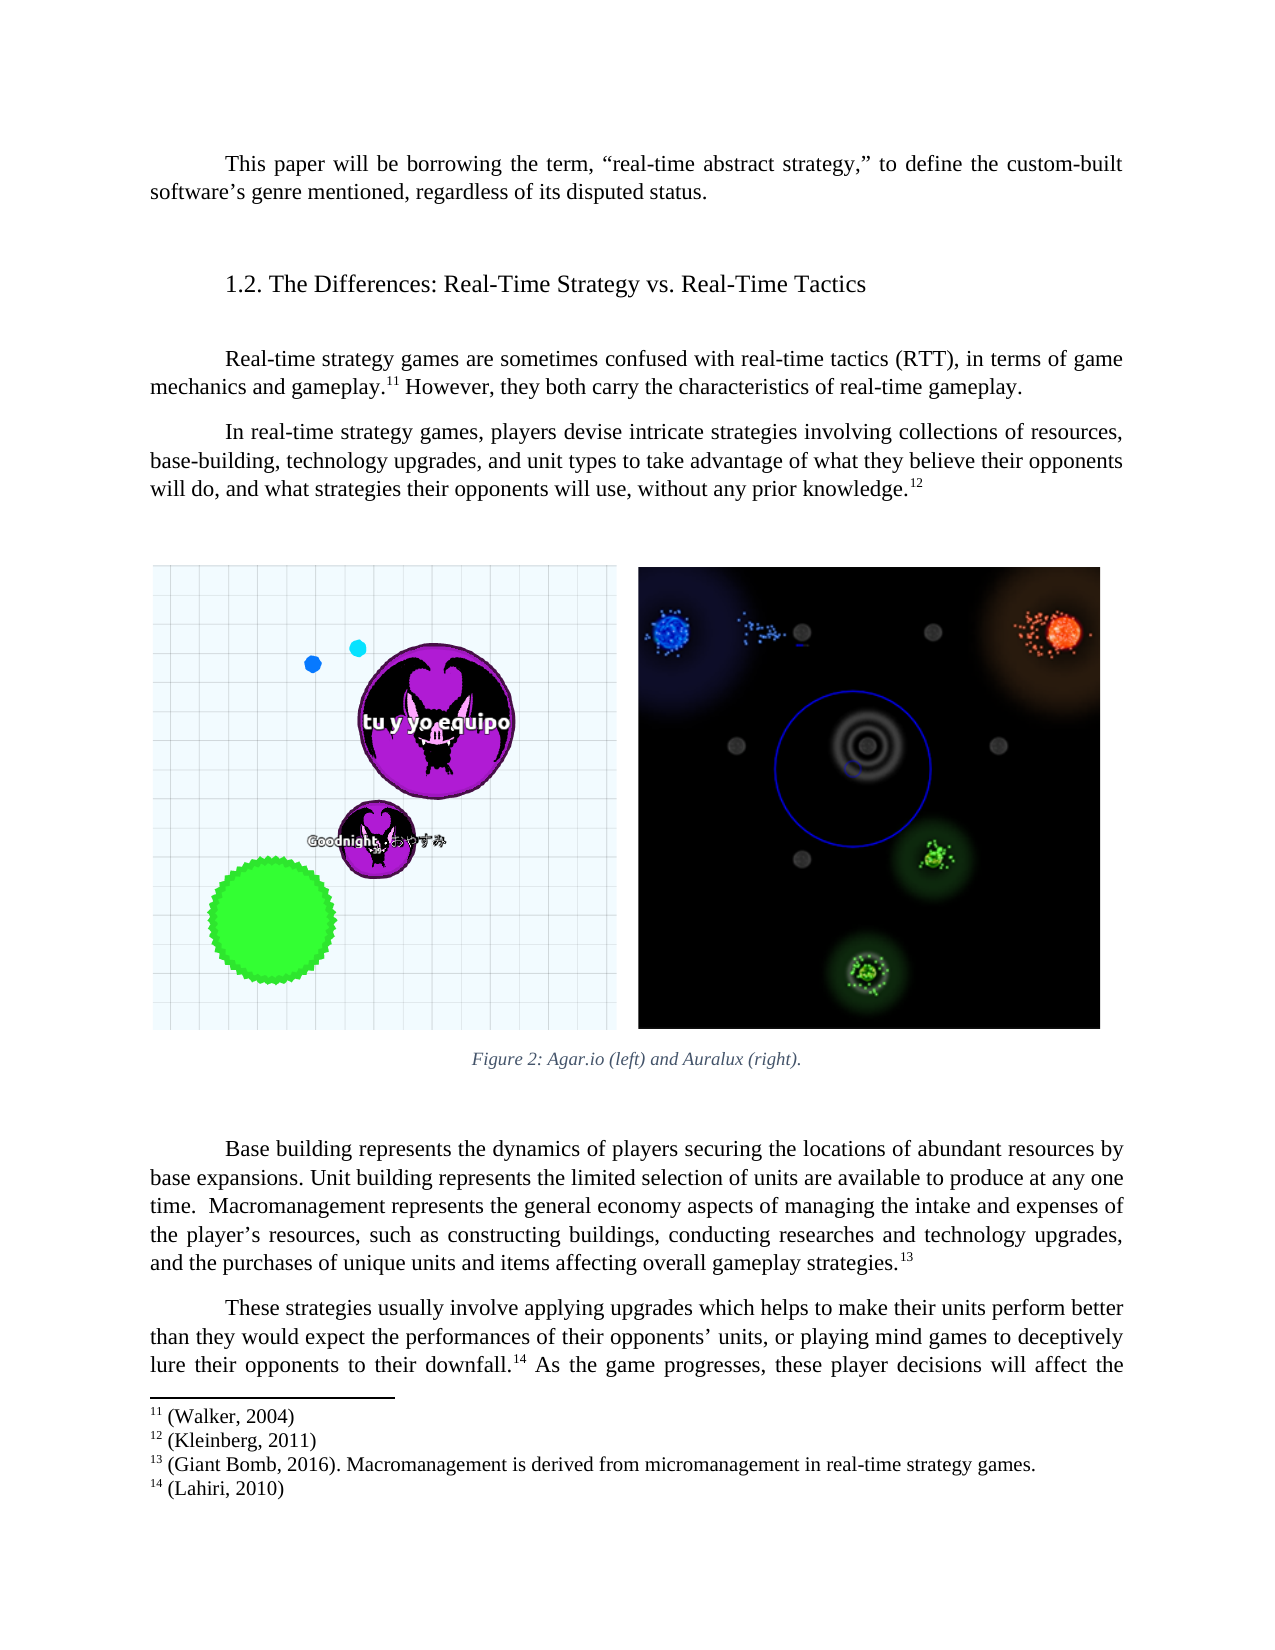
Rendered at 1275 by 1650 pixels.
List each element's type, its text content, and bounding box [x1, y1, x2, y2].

text Base building represents the dynamics of players securing the locations of abundant resources by base expansions. Unit building represents the limited selection of units are available to produce at any one time. Macromanagement represents the general economy aspects of managing the intake and expenses of the player’s resources, such as constructing buildings, conducting researches and technology upgrades, and the purchases of unique units and items affecting overall gameplay strategies. [150, 1136, 1125, 1276]
text Real-time strategy games are sometimes confused with real-time tactics (RTT), in terms of game mechanics and gameplay. However, they both carry the characteristics of real-time gameplay. [150, 345, 1125, 399]
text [150, 1294, 1125, 1378]
text In real-time strategy games, players devise intricate strategies involving collections of resources, base-building, technology upgrades, and unit types to take advantage of what they believe their opponents will do, and what strategies their opponents will use, without any prior knowledge. [150, 418, 1125, 502]
picture [152, 565, 617, 1030]
picture [638, 567, 1101, 1029]
text Figure 2: Agar.io (left) and Auralux (right). [150, 1048, 1125, 1069]
subtitle 1.2. The Differences: Real-Time Strategy vs. Real-Time Tactics [225, 269, 1125, 297]
text This paper will be borrowing the term, “real-time abstract strategy,” to define the custom-built software’s genre mentioned, regardless of its disputed status. [150, 150, 1125, 205]
